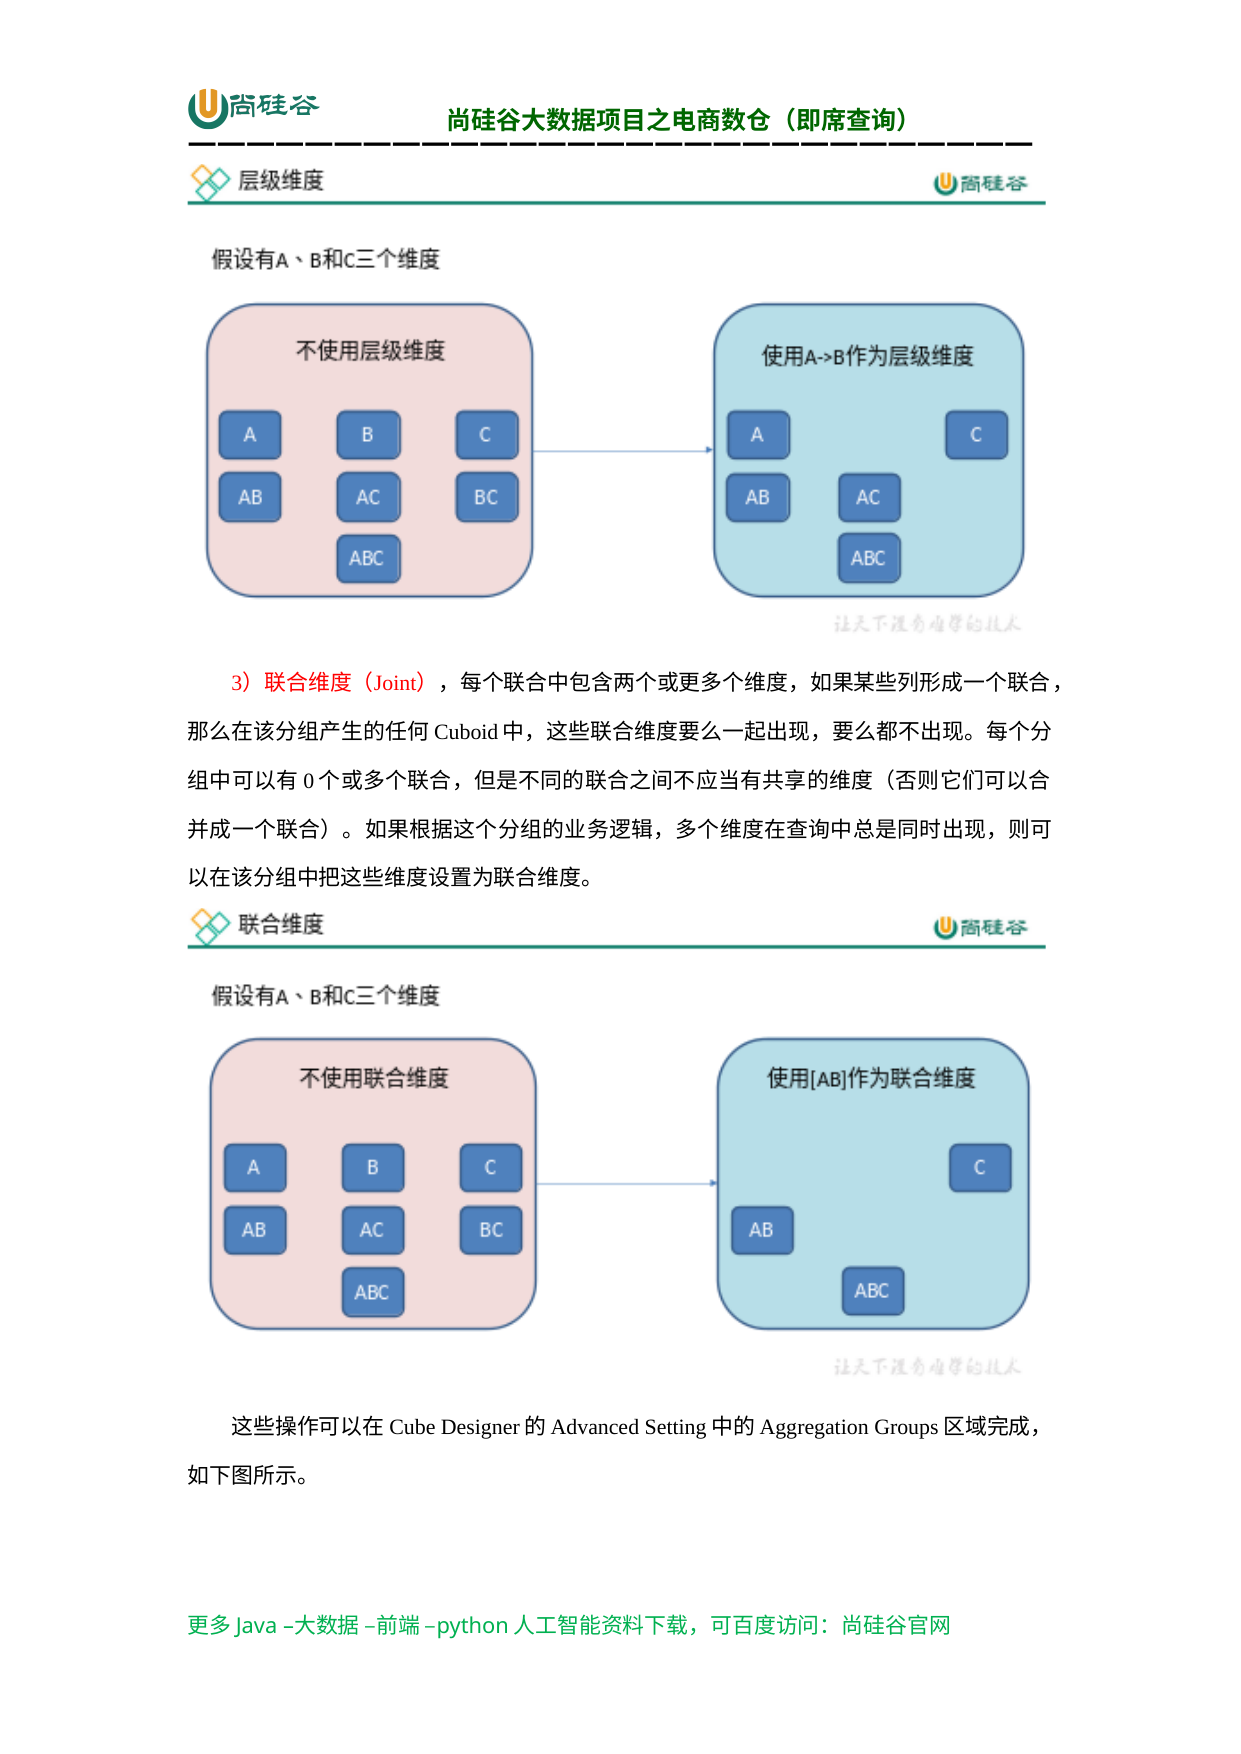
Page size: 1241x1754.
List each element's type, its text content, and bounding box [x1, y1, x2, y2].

picture [187, 88, 321, 130]
text 这些操作可以在Cube Designer的Advanced Setting中的Aggregation Groups区域完成，如下图所示。 [187, 1408, 1053, 1490]
text 3）联合维度（Joint），每个联合中包含两个或更多个维度，如果某些列形成一个联合，那么在该分组产生的任何Cuboid中，这些联合维度要么一起出现，要么都不出现。每个分组中可以有0个或多个联合，但是不同的联合之间不应当有共享的维度（否则它们可以合并成一个联合）。如果根据这个分组的业务逻辑，多个维度在查询中总是同时出现，则可以在该分组中把这些维度设置为联合维度。 [187, 665, 1053, 892]
